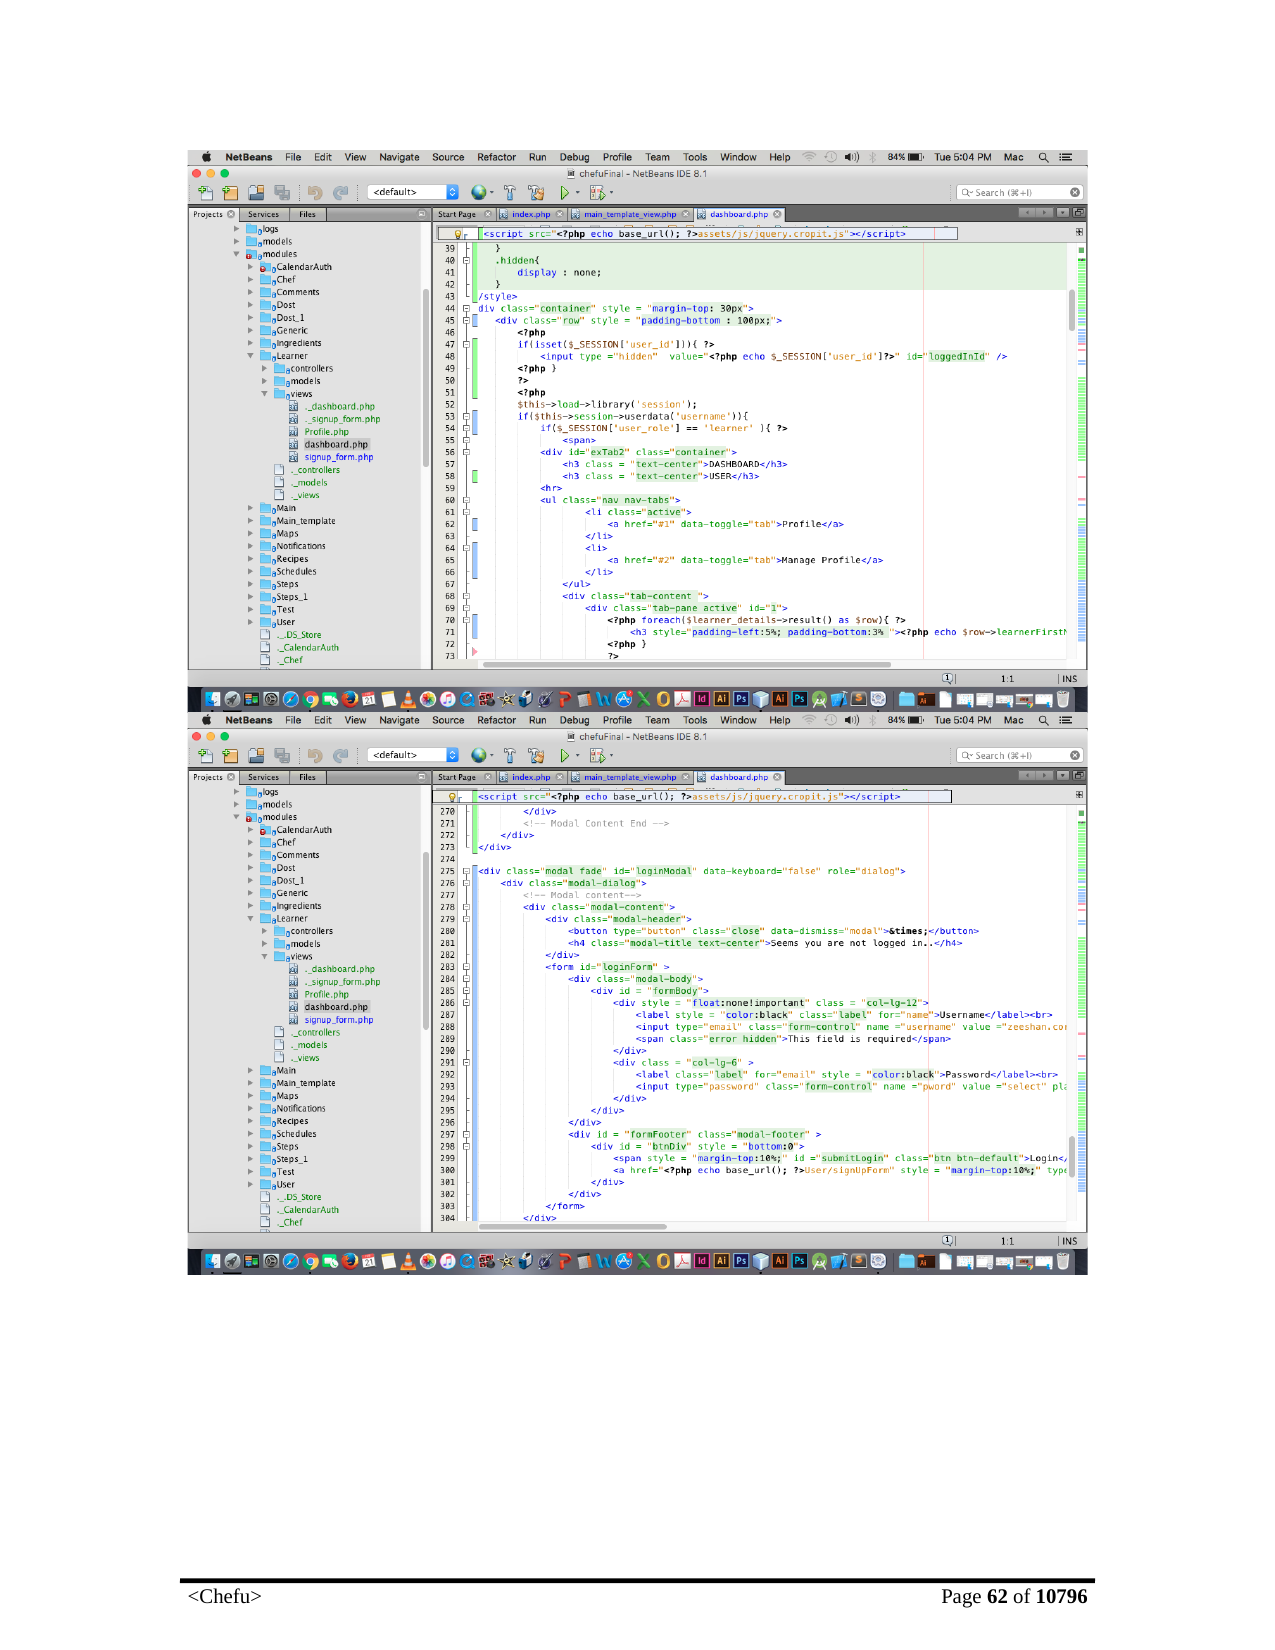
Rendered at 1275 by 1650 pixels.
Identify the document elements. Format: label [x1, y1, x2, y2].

picture [187, 150, 1088, 1275]
